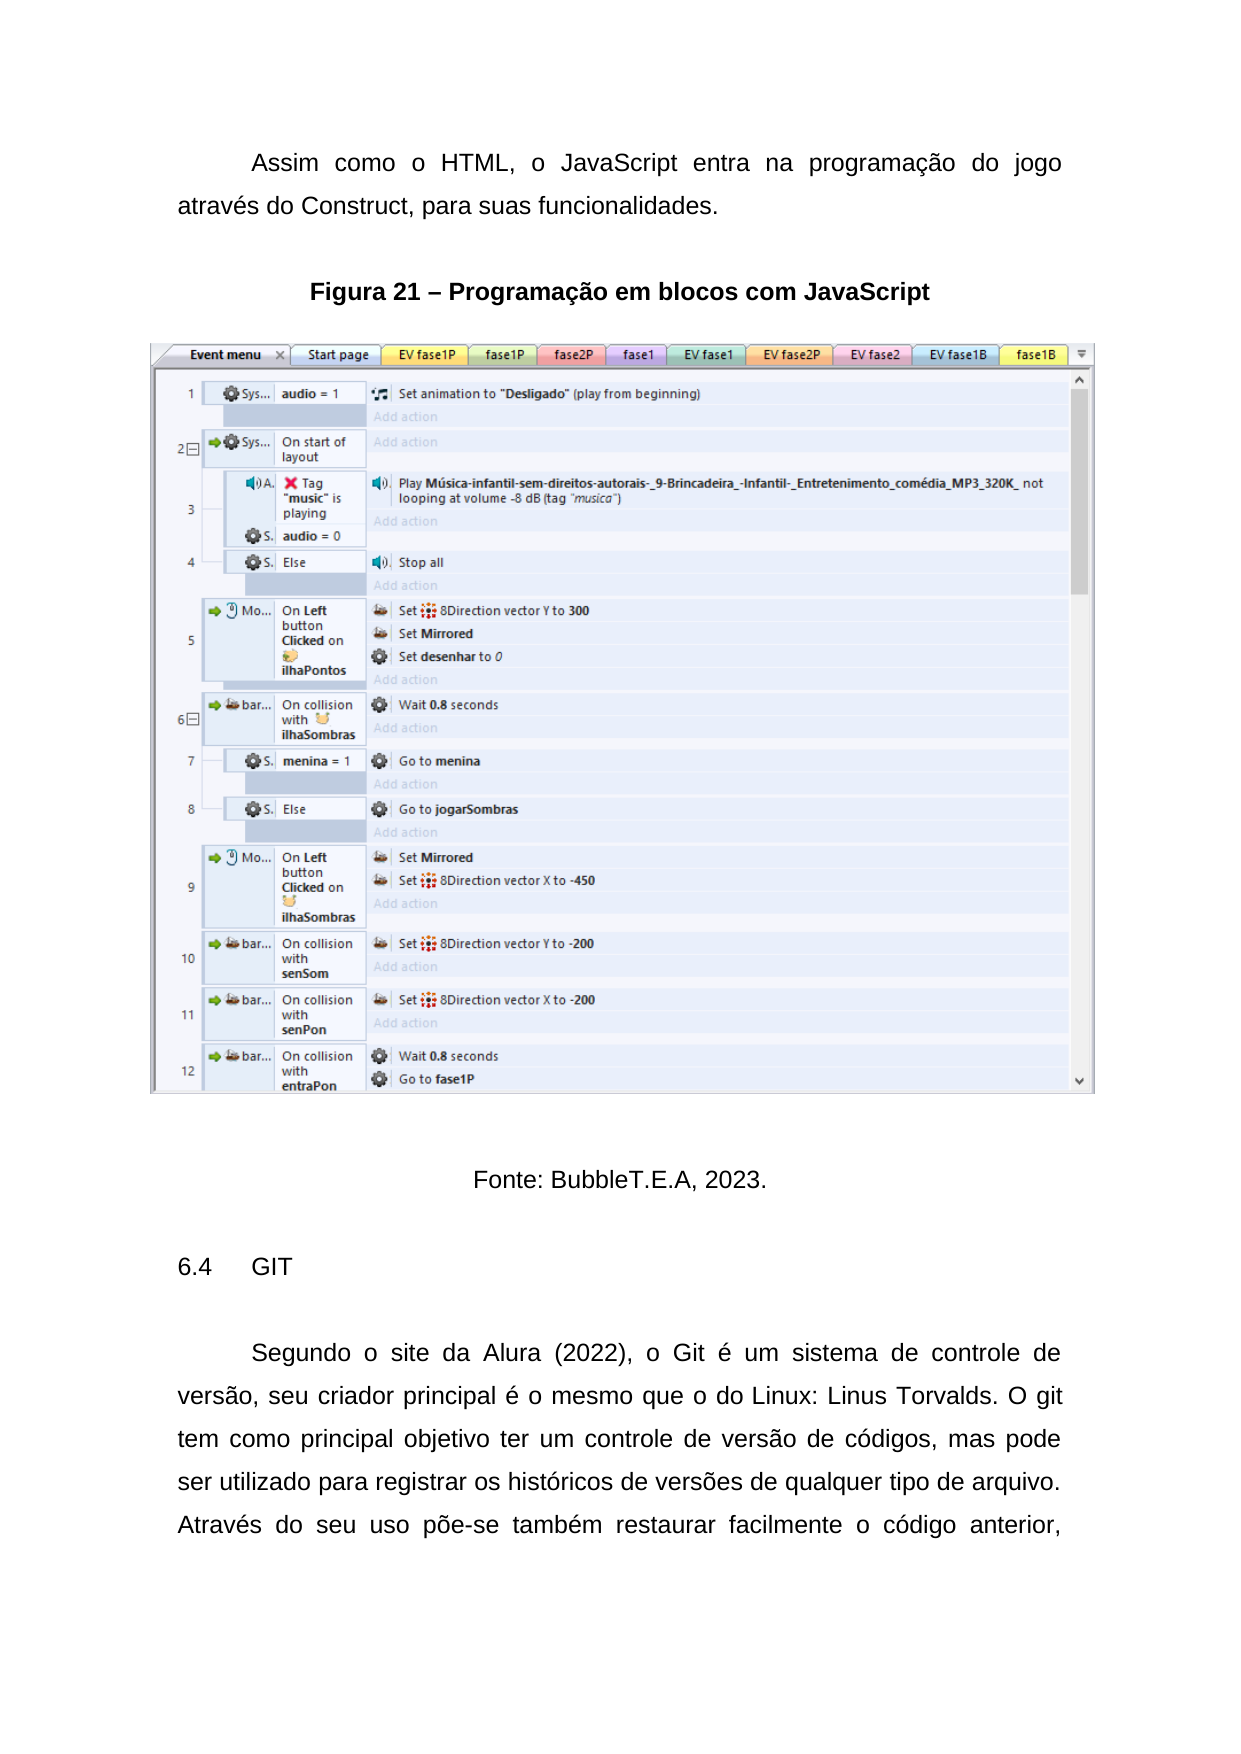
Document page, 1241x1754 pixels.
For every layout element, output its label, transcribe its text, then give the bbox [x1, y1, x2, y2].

list GIT [177, 1252, 1063, 1281]
picture [150, 342, 1095, 1094]
list Assim como o HTML, o JavaScript entra na programação do jogo através do Construct, para suas funcionalidades. [177, 148, 1063, 219]
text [177, 1338, 1063, 1539]
text Figura 21 – Programação em blocos com JavaScript [177, 277, 1063, 306]
text Fonte: BubbleT.E.A, 2023. [177, 1166, 1063, 1194]
